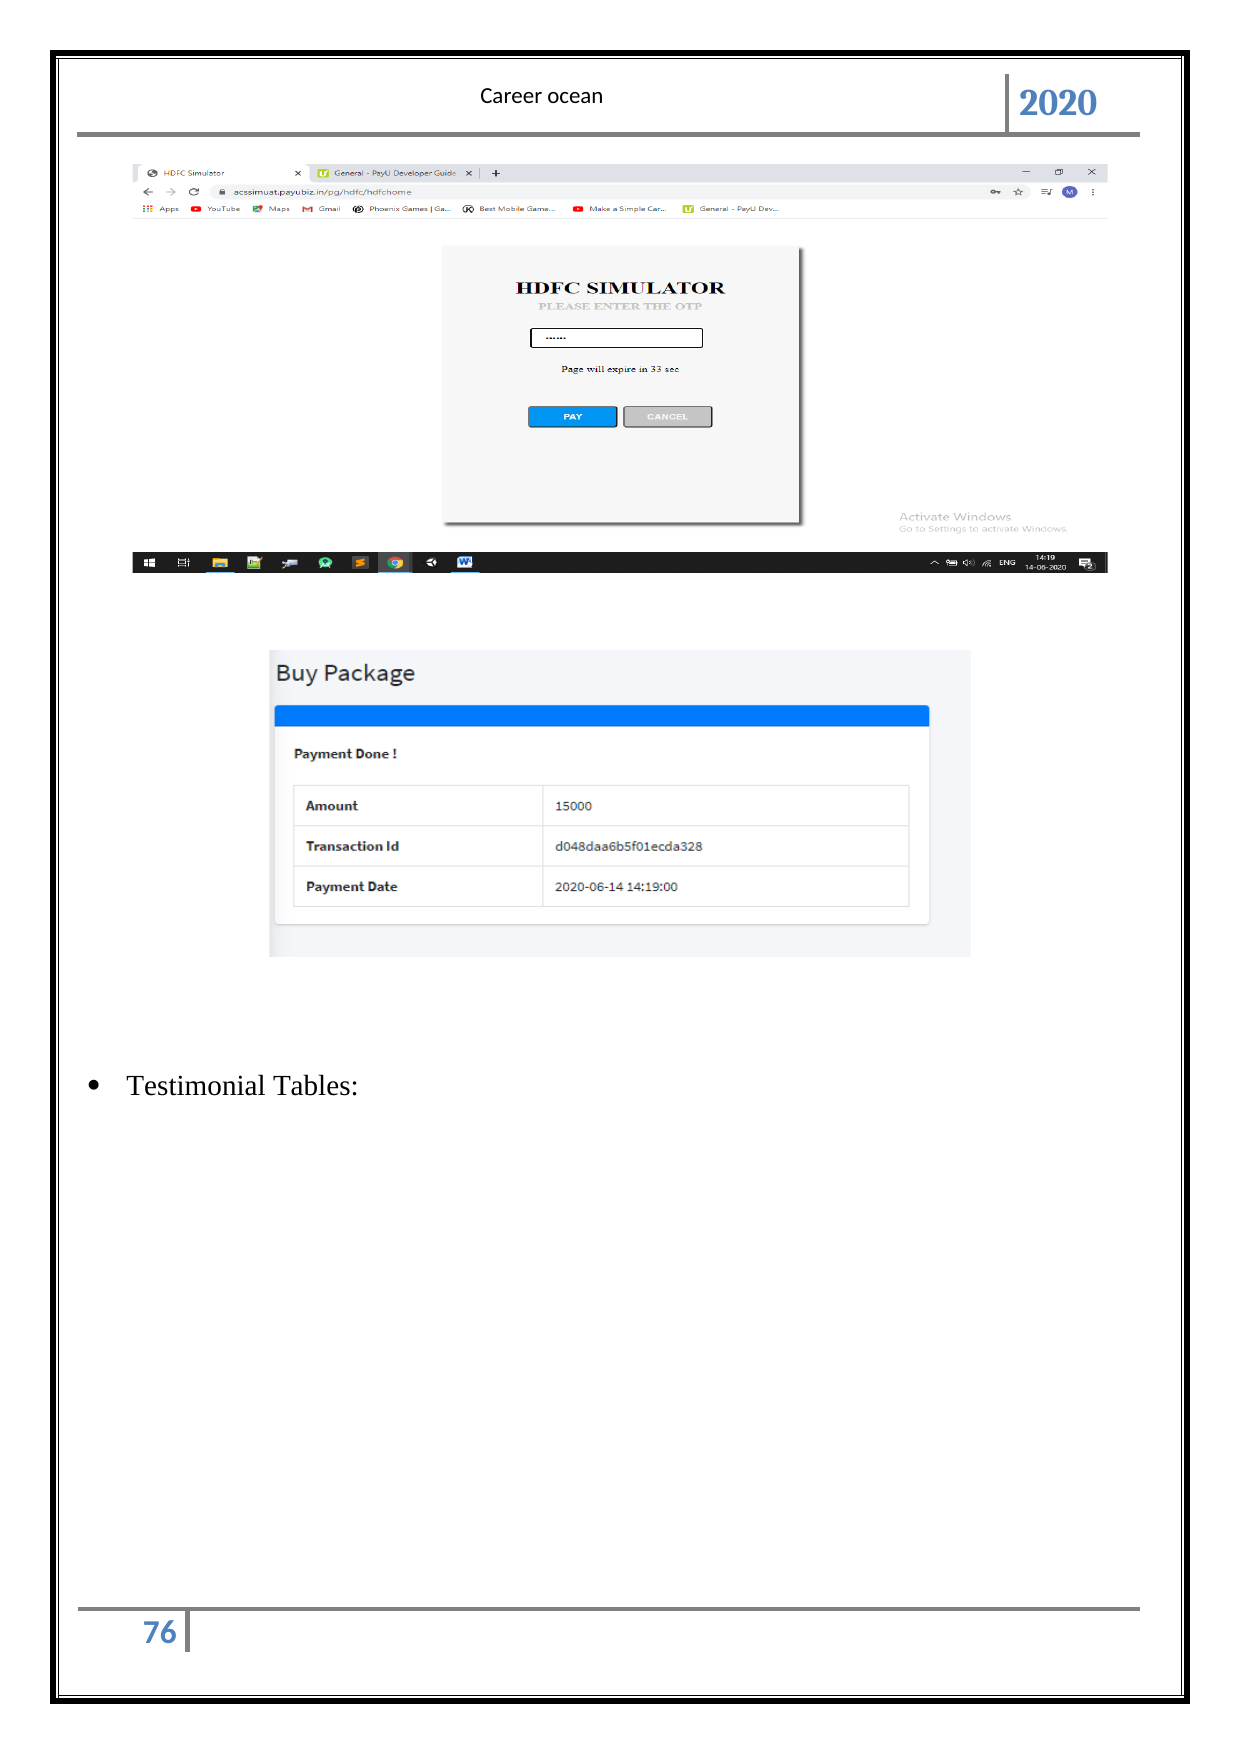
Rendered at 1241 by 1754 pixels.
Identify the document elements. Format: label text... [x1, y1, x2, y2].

subtitle Testimonial Tables: [89, 1068, 1152, 1101]
picture [132, 164, 1108, 573]
picture [269, 650, 971, 957]
